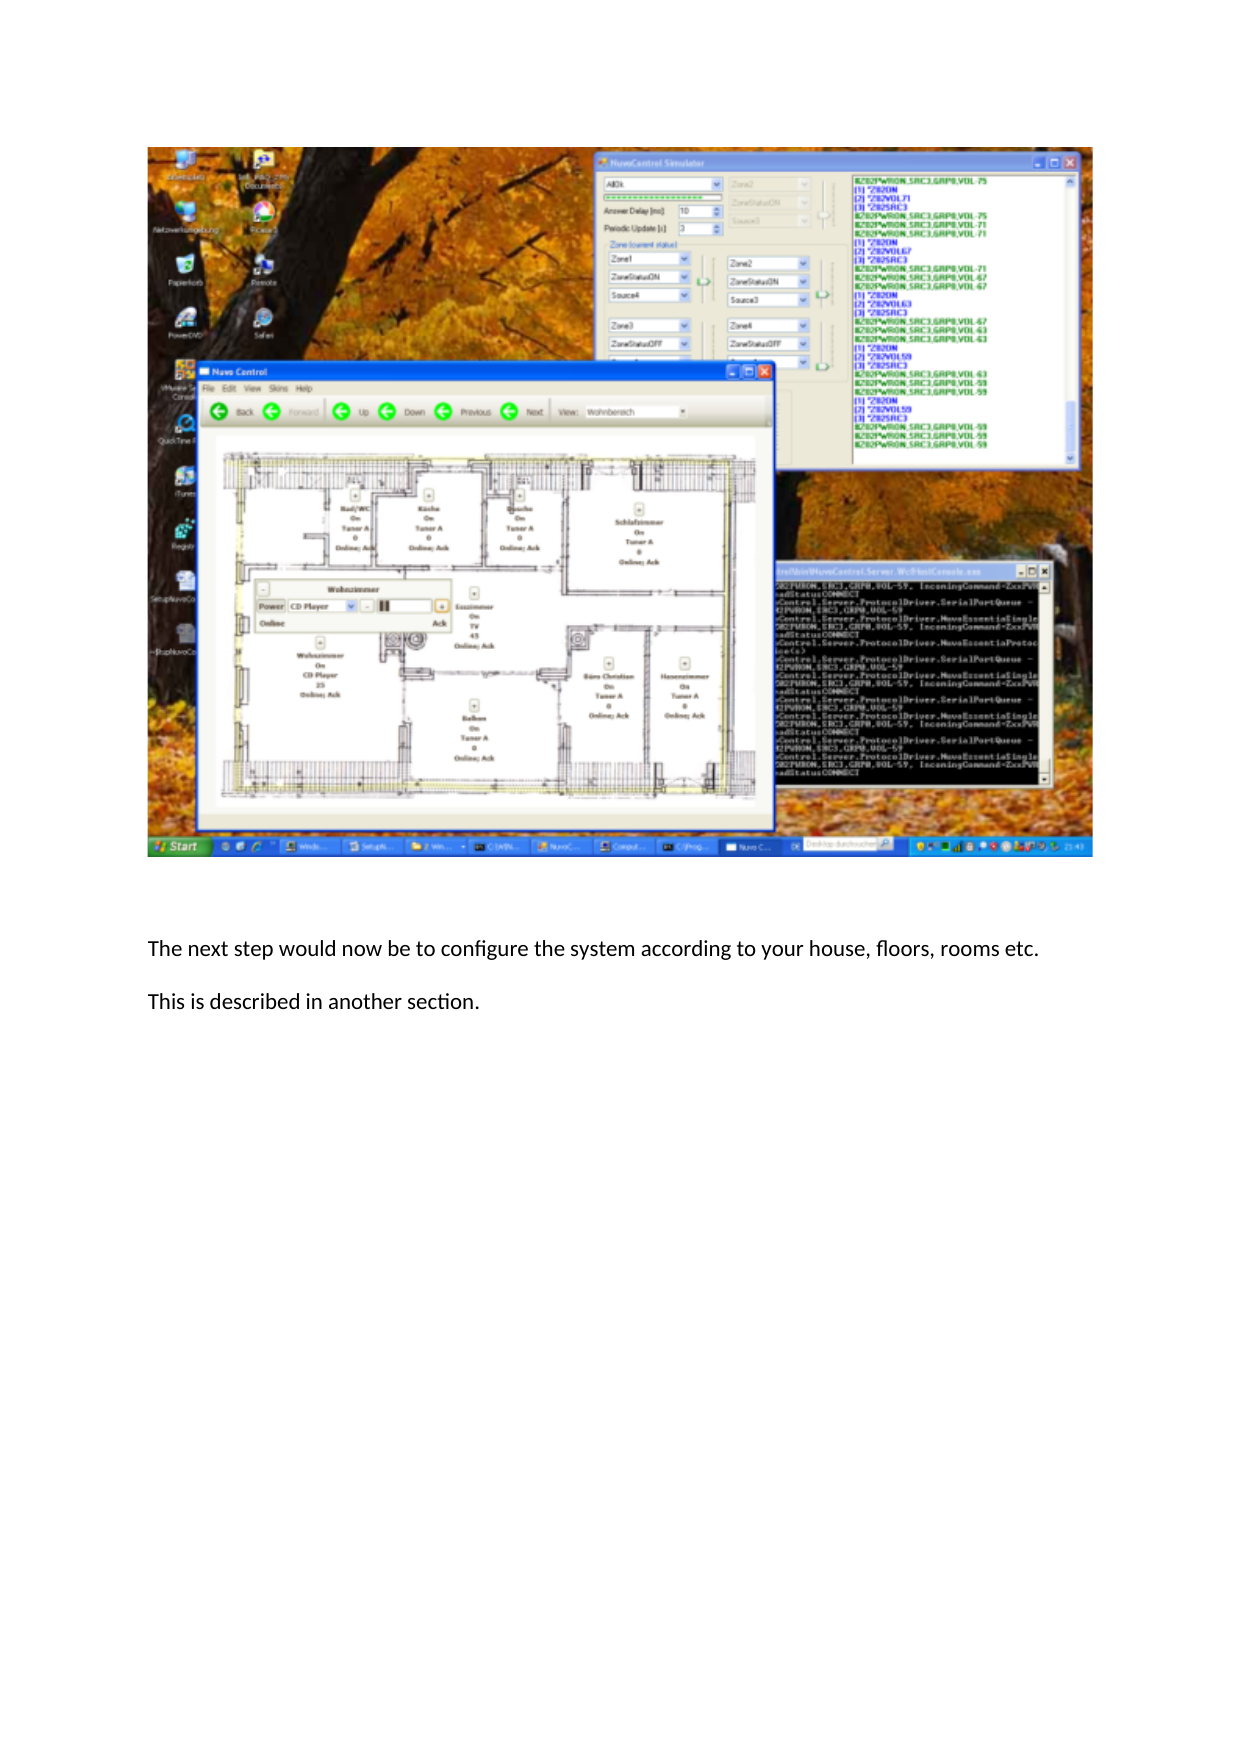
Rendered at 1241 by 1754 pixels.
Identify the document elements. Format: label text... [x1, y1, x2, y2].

text The next step would now be to configure the system according to your house, floors, rooms etc. [148, 934, 1093, 962]
text This is described in another section. [148, 987, 1093, 1015]
picture [147, 147, 1093, 857]
